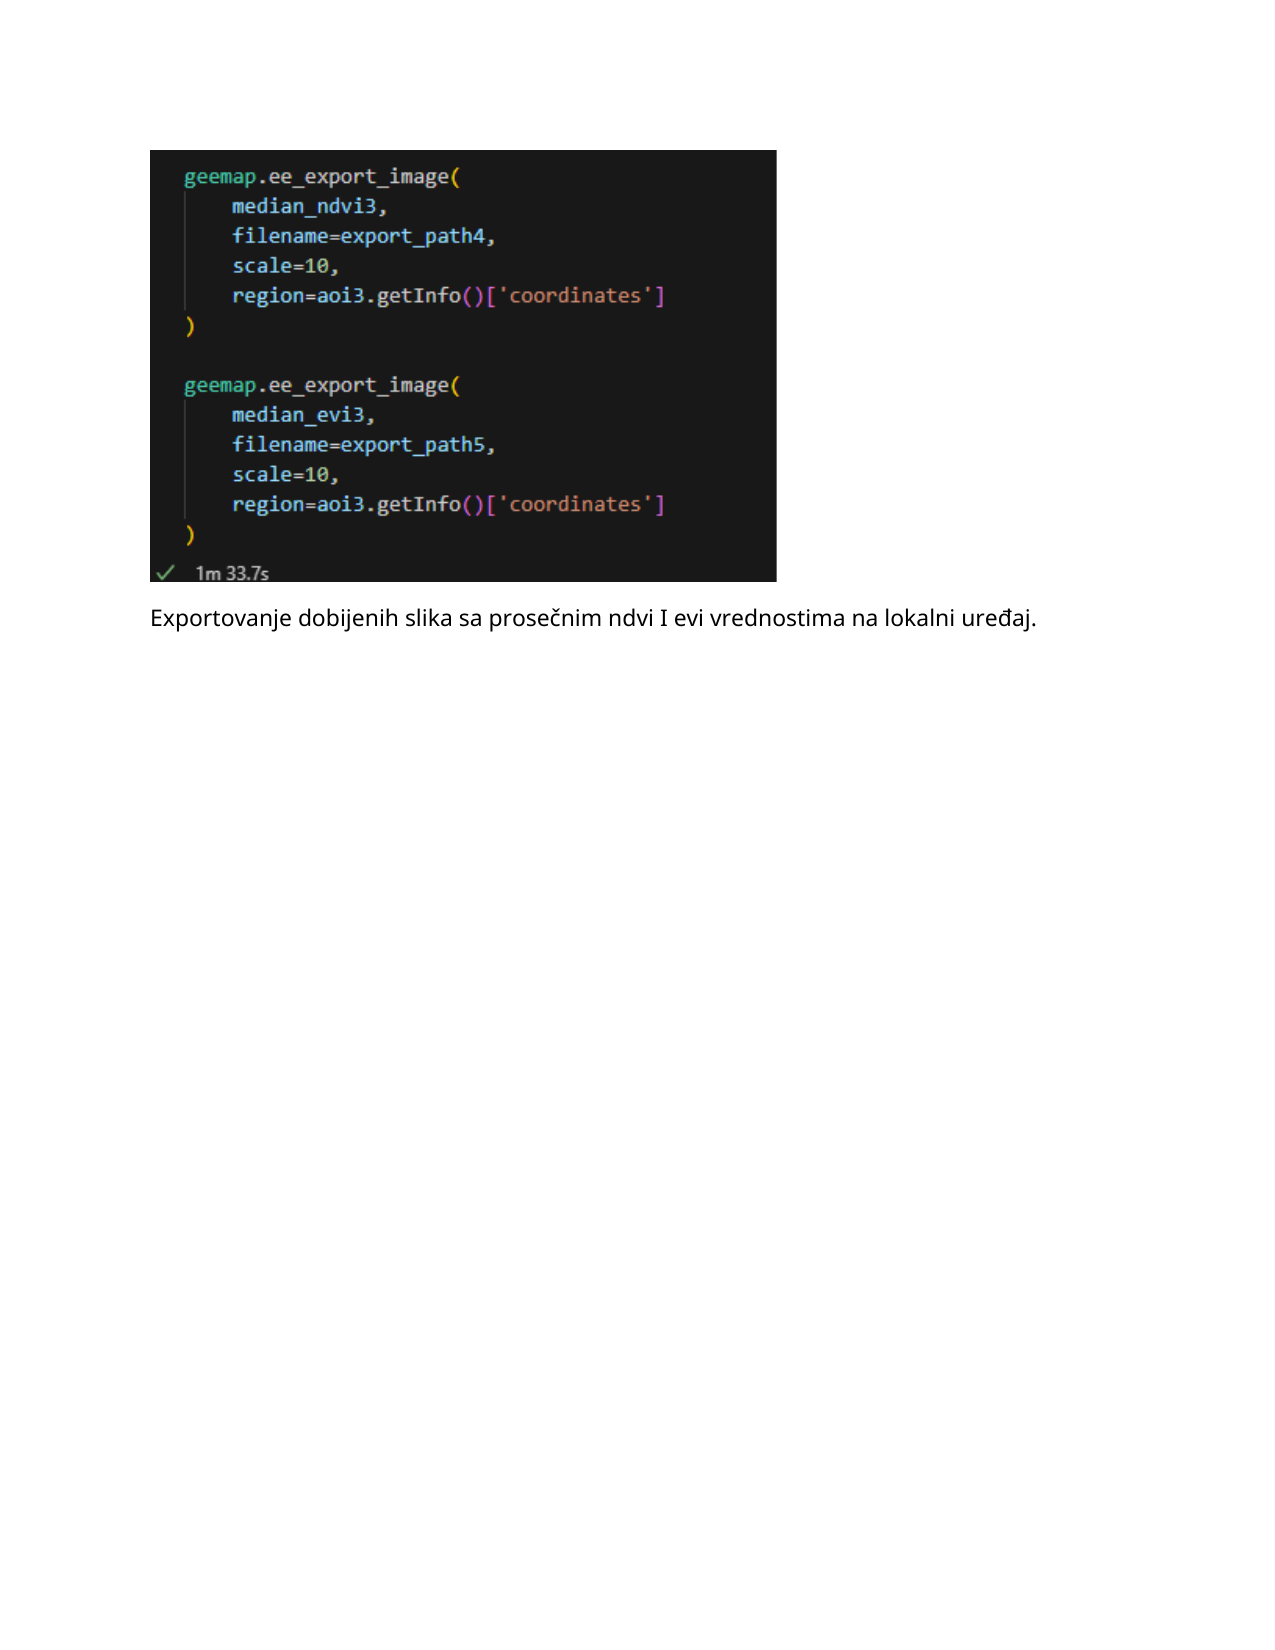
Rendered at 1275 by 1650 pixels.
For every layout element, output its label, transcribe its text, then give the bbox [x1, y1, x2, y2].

text Exportovanje dobijenih slika sa prosečnim ndvi I evi vrednostima na lokalni uređaj. [150, 602, 1125, 633]
picture [150, 150, 777, 582]
